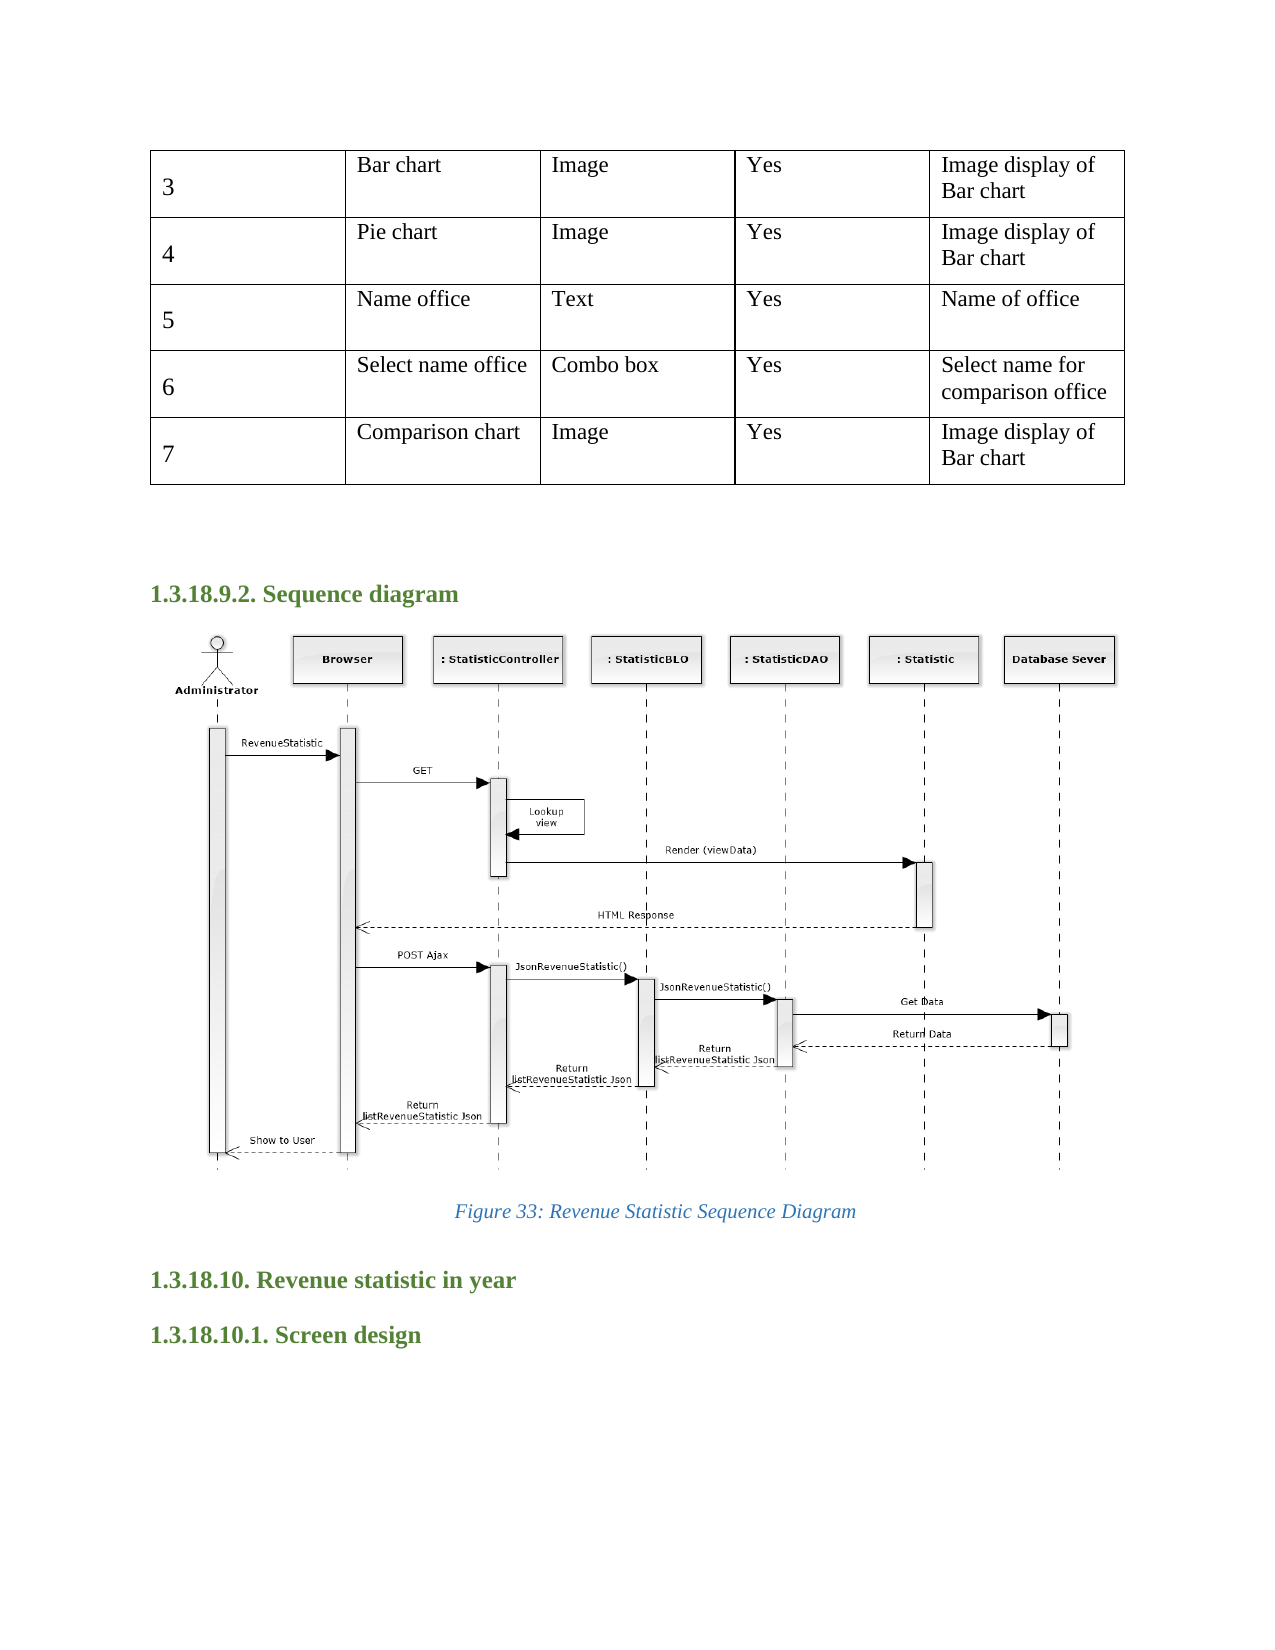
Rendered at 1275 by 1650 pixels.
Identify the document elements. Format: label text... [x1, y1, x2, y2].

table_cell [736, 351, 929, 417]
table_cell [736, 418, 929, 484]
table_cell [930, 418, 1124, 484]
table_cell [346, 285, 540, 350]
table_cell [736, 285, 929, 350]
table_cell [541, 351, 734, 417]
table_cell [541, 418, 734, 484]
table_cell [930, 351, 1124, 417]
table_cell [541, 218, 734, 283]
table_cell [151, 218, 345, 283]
picture [150, 624, 1125, 1181]
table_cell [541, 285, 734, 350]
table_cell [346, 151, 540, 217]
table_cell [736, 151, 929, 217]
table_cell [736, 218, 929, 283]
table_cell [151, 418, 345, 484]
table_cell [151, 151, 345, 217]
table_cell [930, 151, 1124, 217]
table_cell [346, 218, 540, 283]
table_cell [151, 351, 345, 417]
subtitle Screen design [150, 1320, 1125, 1349]
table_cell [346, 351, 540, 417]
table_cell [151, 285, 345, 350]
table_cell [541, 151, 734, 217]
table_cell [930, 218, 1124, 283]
subtitle Sequence diagram [150, 579, 1125, 608]
subtitle Revenue statistic in year [150, 1265, 1125, 1294]
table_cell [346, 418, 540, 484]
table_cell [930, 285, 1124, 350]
